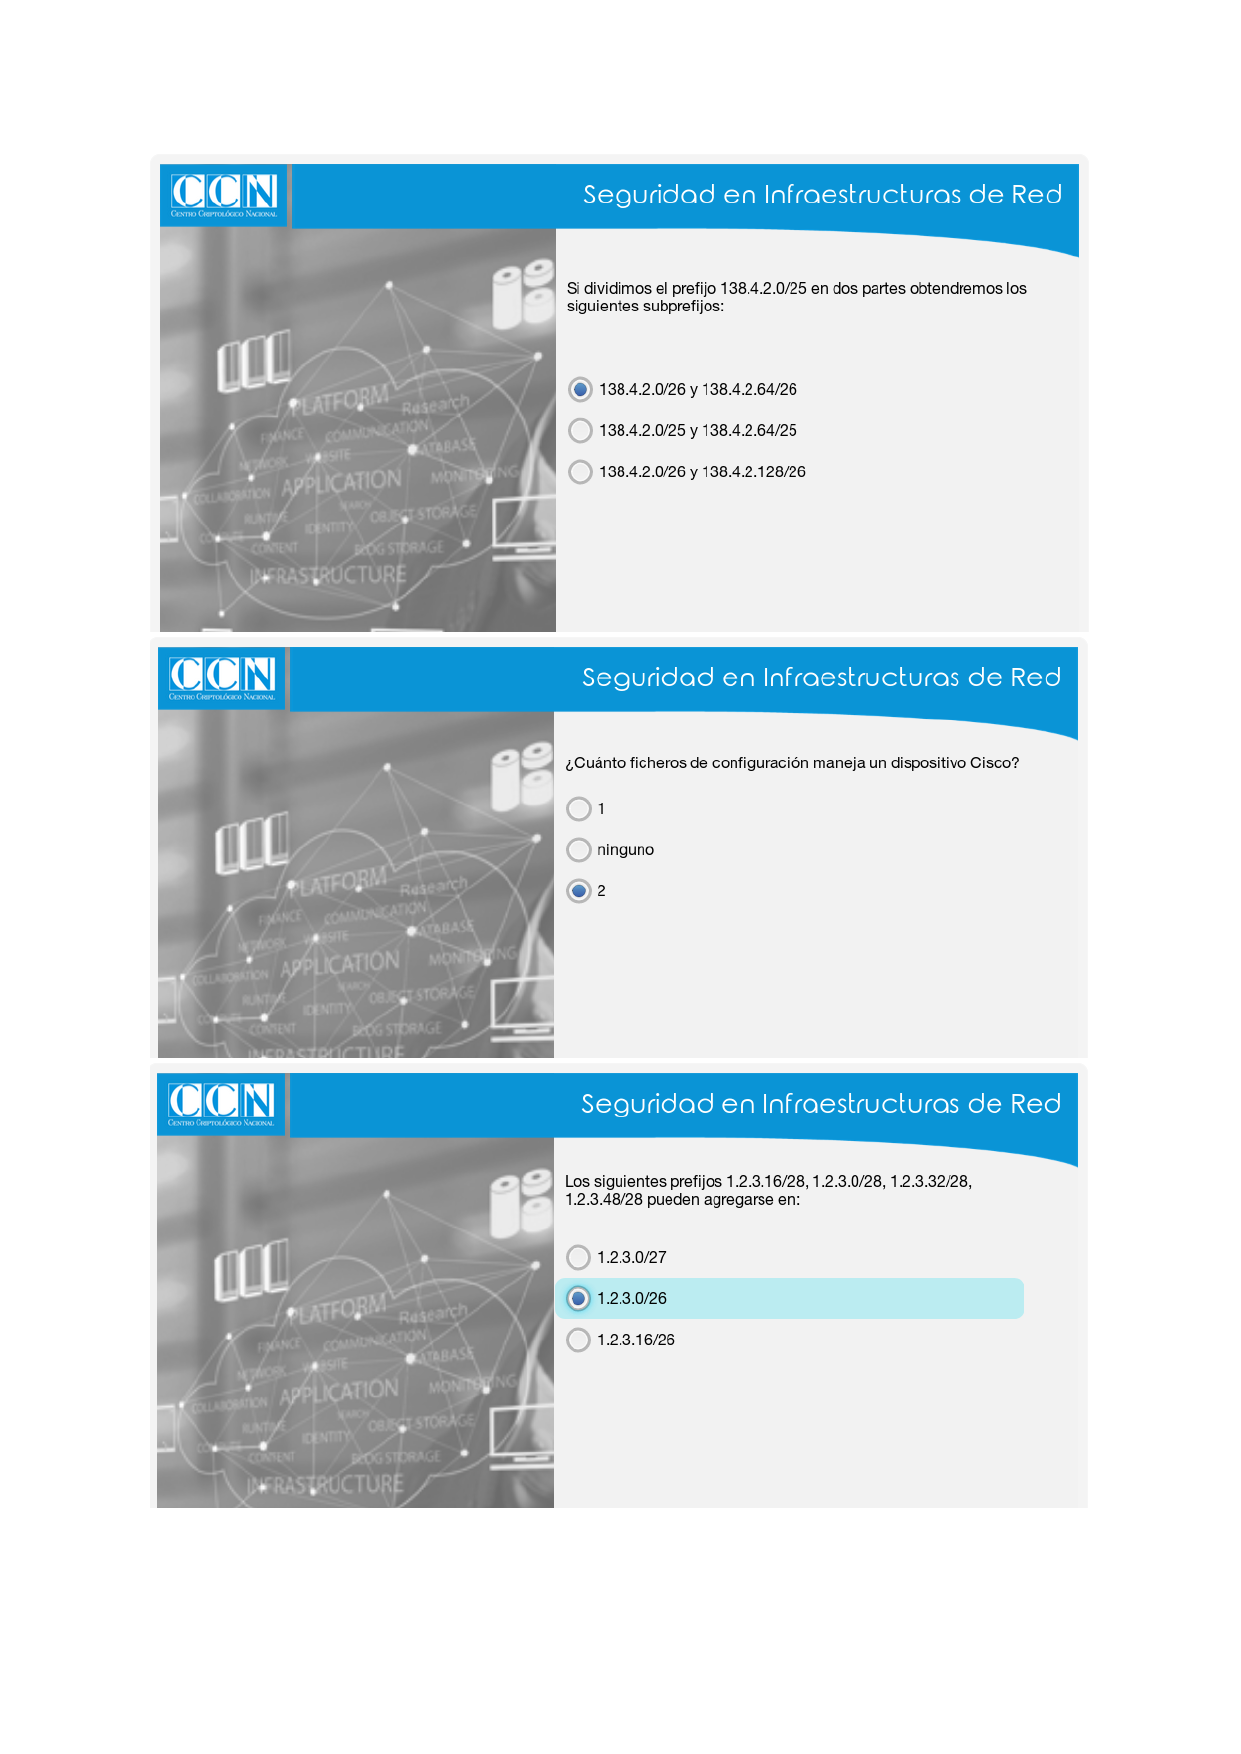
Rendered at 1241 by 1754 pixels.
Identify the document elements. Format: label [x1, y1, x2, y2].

picture [150, 1061, 1091, 1508]
picture [150, 150, 1091, 632]
picture [150, 635, 1091, 1058]
